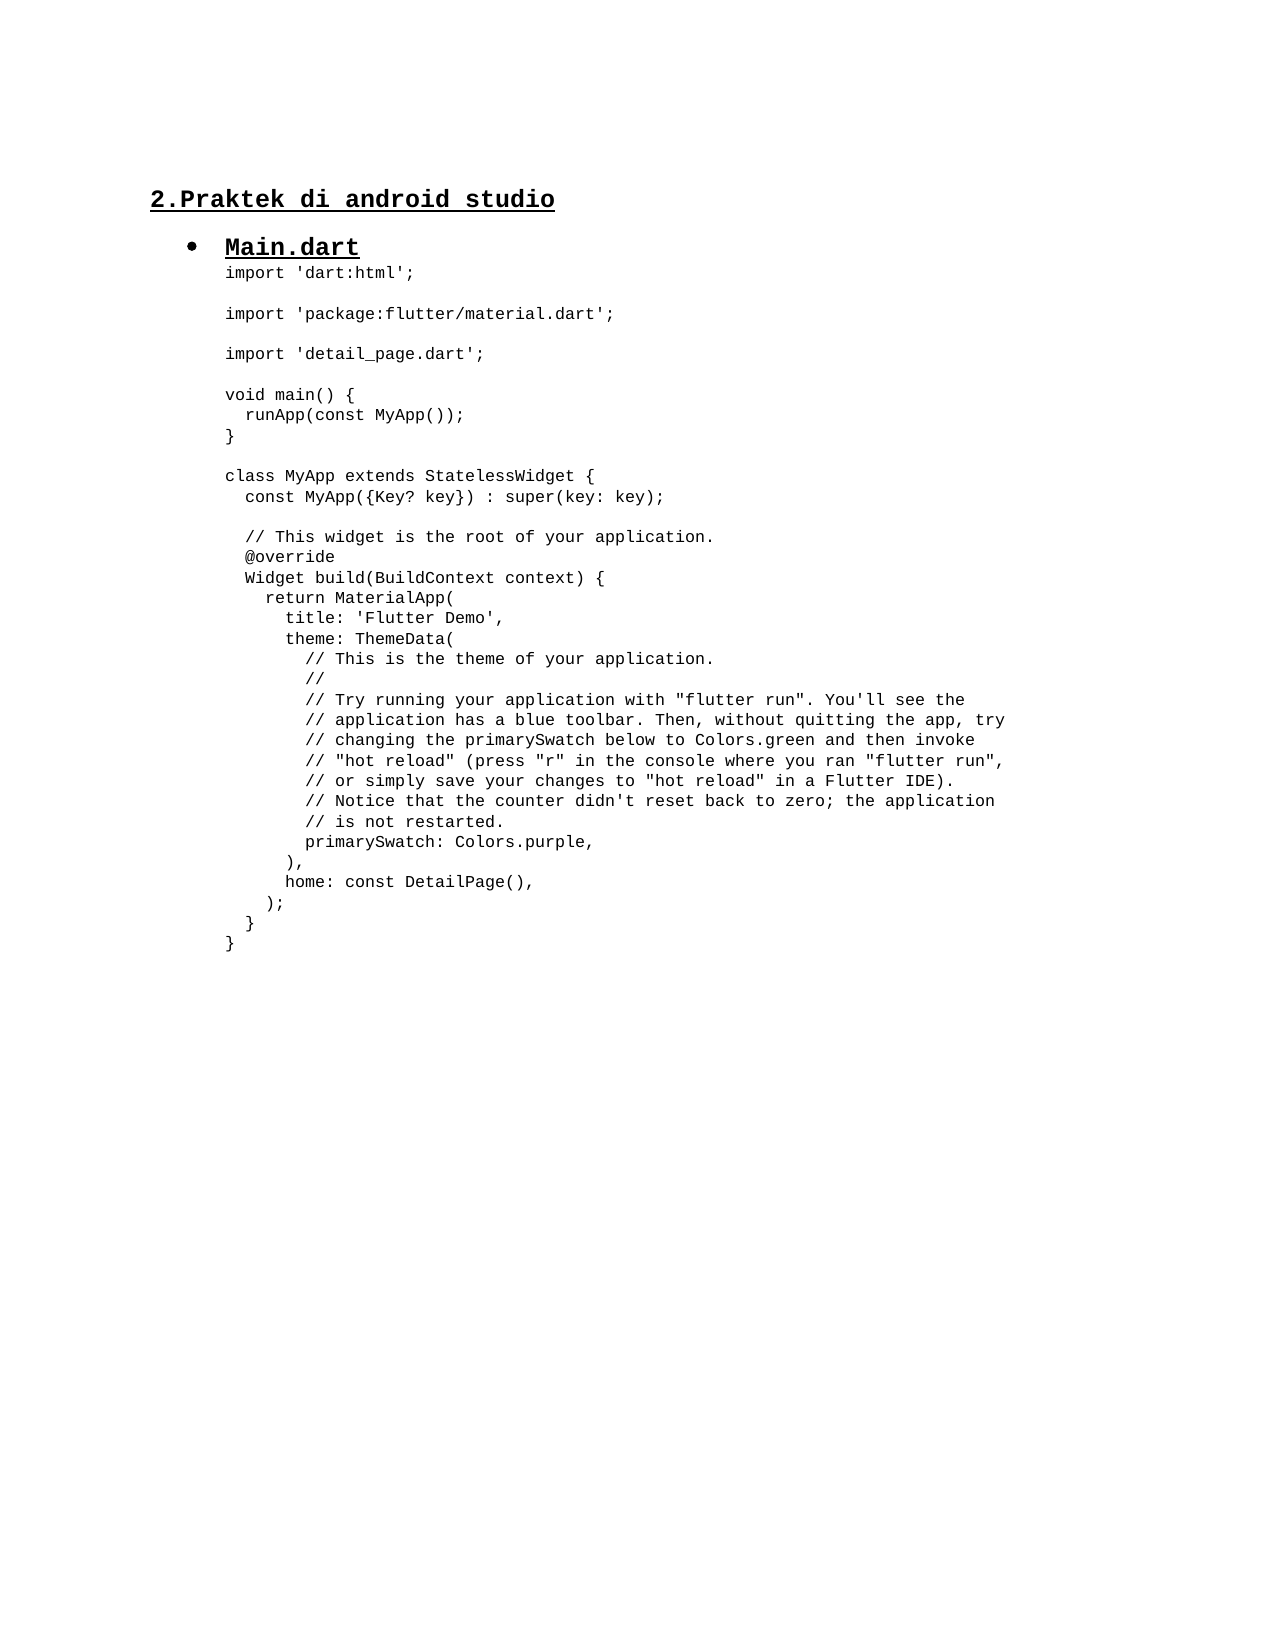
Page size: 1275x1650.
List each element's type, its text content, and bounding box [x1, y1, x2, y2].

list ); [225, 894, 1125, 913]
list @override [225, 549, 1125, 568]
list // [225, 671, 1125, 690]
list primarySwatch: Colors.purple, [225, 833, 1125, 852]
list } [225, 935, 1125, 954]
list // or simply save your changes to "hot reload" in a Flutter IDE). [225, 772, 1125, 791]
list const MyApp({Key? key}) : super(key: key); [225, 488, 1125, 507]
list // Try running your application with "flutter run". You'll see the [225, 691, 1125, 710]
list home: const DetailPage(), [225, 874, 1125, 893]
list return MaterialApp( [225, 590, 1125, 608]
list title: 'Flutter Demo', [225, 610, 1125, 629]
list // changing the primarySwatch below to Colors.green and then invoke [225, 732, 1125, 751]
list theme: ThemeData( [225, 630, 1125, 649]
list // application has a blue toolbar. Then, without quitting the app, try [225, 712, 1125, 730]
list runApp(const MyApp()); [225, 407, 1125, 426]
list } [225, 427, 1125, 446]
list // Notice that the counter didn't reset back to zero; the application [225, 793, 1125, 812]
list ), [225, 854, 1125, 873]
list void main() { [225, 387, 1125, 405]
list // is not restarted. [225, 813, 1125, 832]
text 2.Praktek di android studio [150, 187, 1125, 215]
list class MyApp extends StatelessWidget { [225, 468, 1125, 487]
list // This is the theme of your application. [225, 651, 1125, 669]
list } [225, 915, 1125, 933]
list import 'package:flutter/material.dart'; [225, 305, 1125, 324]
list // "hot reload" (press "r" in the console where you ran "flutter run", [225, 752, 1125, 771]
list // This widget is the root of your application. [225, 529, 1125, 548]
list Widget build(BuildContext context) { [225, 569, 1125, 588]
list import 'detail_page.dart'; [225, 346, 1125, 365]
list Main.dart [187, 234, 1125, 262]
list import 'dart:html'; [225, 265, 1125, 283]
